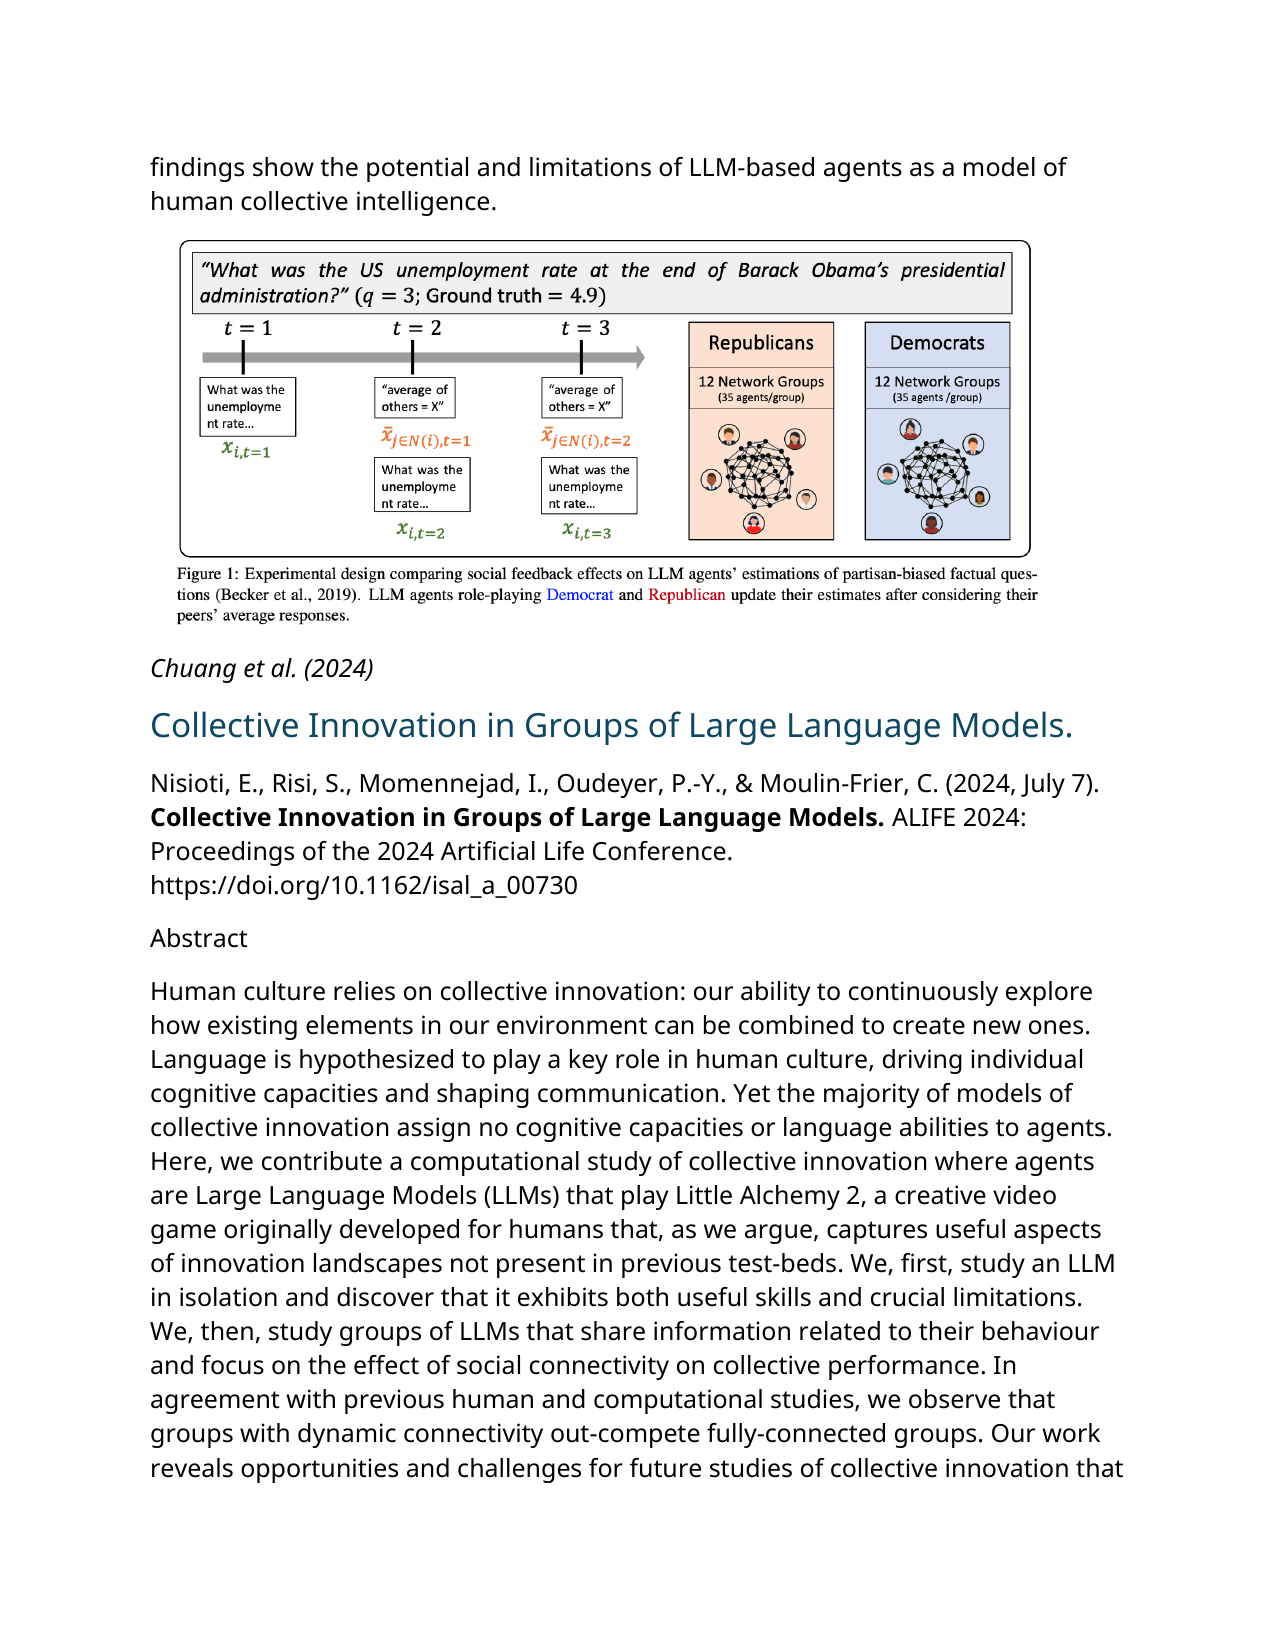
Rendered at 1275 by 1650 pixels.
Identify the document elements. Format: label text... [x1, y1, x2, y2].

text Abstract [150, 921, 1125, 954]
text Nisioti, E., Risi, S., Momennejad, I., Oudeyer, P.-Y., & Moulin-Frier, C. (2024, July 7). Collective Innovation in Groups of Large Language Models. ALIFE 2024: Proceedings of the 2024 Artificial Life Conference. https://doi.org/10.1162/isal_a_00730 [150, 766, 1125, 902]
picture [168, 236, 1044, 630]
text Chuang et al. (2024) [150, 651, 1125, 685]
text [150, 150, 1125, 218]
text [150, 973, 1125, 1484]
subtitle Collective Innovation in Groups of Large Language Models. [150, 701, 1125, 747]
